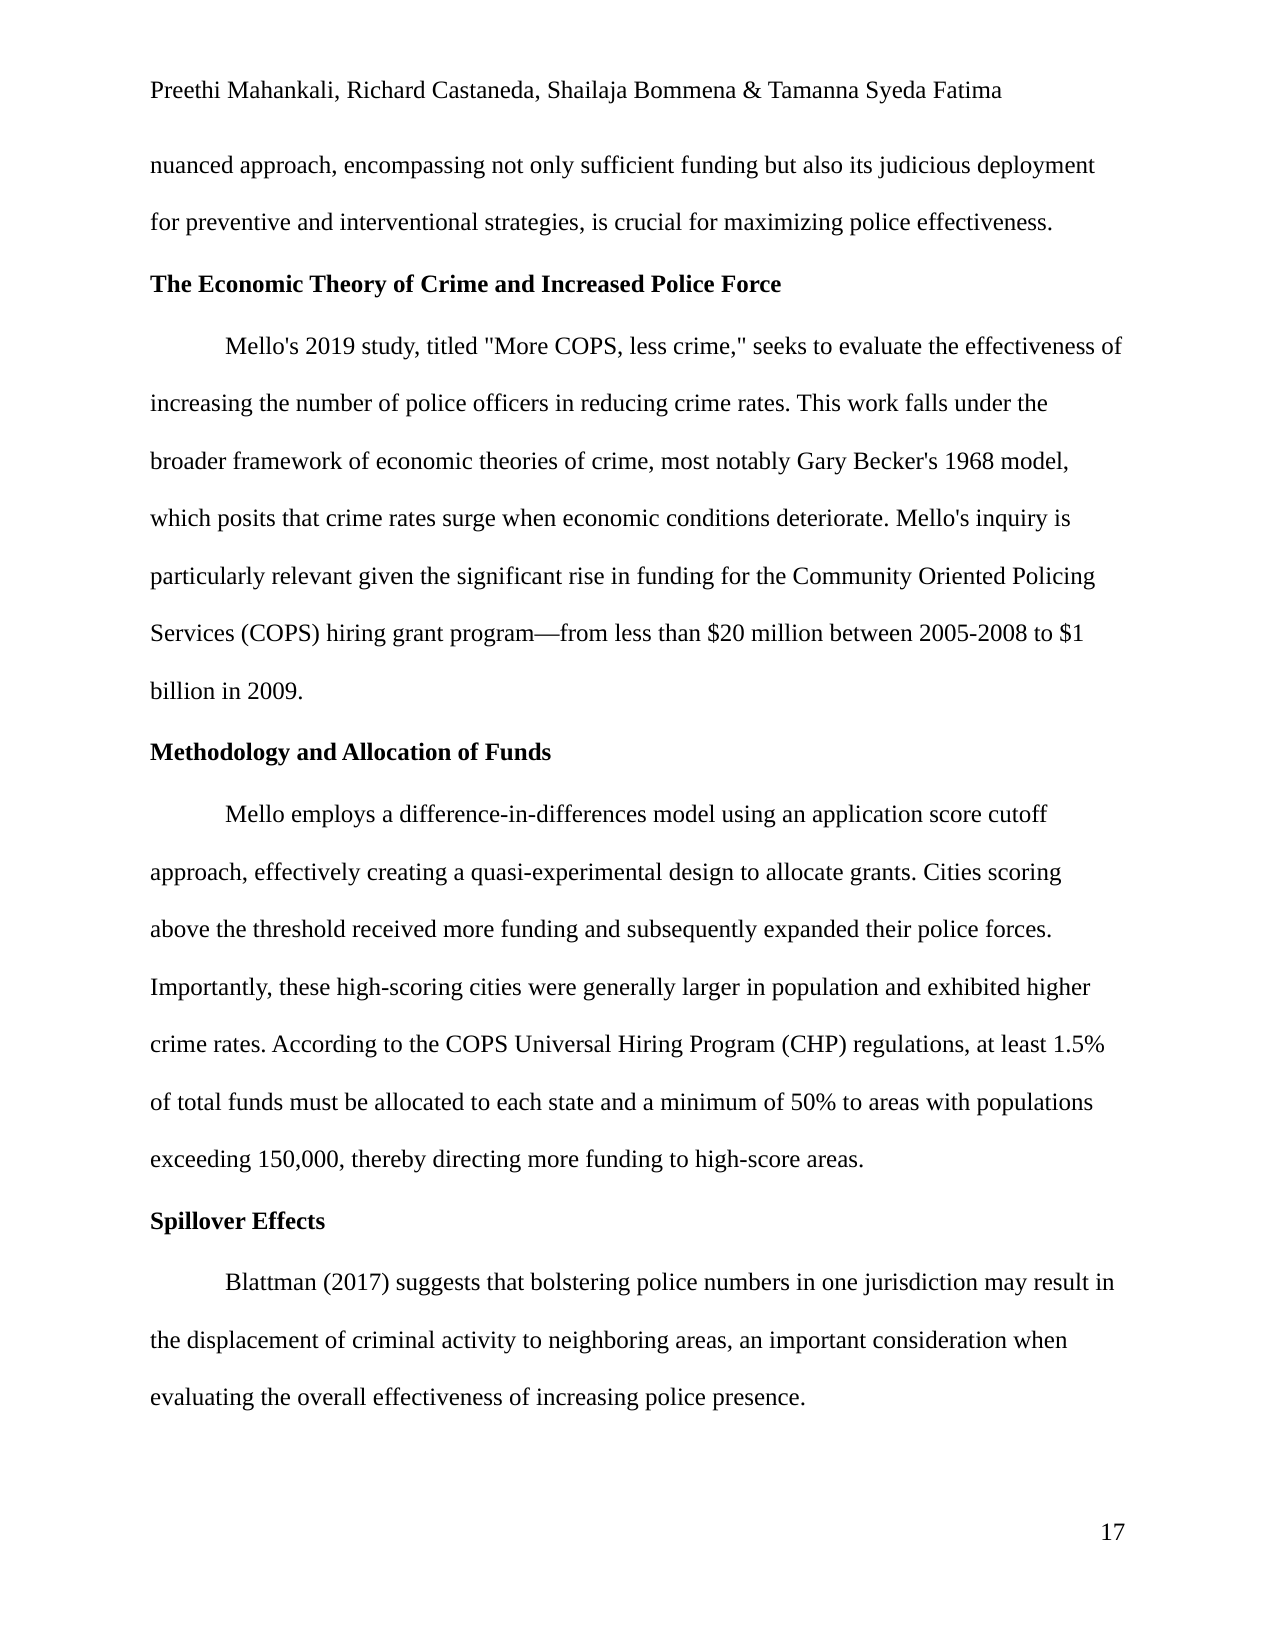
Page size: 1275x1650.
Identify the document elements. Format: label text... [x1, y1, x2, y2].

text Blattman (2017) suggests that bolstering police numbers in one jurisdiction may result in the displacement of criminal activity to neighboring areas, an important consideration when evaluating the overall effectiveness of increasing police presence. [150, 1267, 1125, 1411]
text The Economic Theory of Crime and Increased Police Force [150, 269, 1125, 298]
text Methodology and Allocation of Funds [150, 737, 1125, 766]
text Spillover Effects [150, 1206, 1125, 1234]
text Mello's 2019 study, titled "More COPS, less crime," seeks to evaluate the effectiveness of increasing the number of police officers in reducing crime rates. This work falls under the broader framework of economic theories of crime, most notably Gary Becker's 1968 model, which posits that crime rates surge when economic conditions deteriorate. Mello's inquiry is particularly relevant given the significant rise in funding for the Community Oriented Policing Services (COPS) hiring grant program—from less than $20 million between 2005-2008 to $1 billion in 2009. [150, 331, 1125, 704]
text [150, 150, 1125, 236]
text Mello employs a difference-in-differences model using an application score cutoff approach, effectively creating a quasi-experimental design to allocate grants. Cities scoring above the threshold received more funding and subsequently expanded their police forces. Importantly, these high-scoring cities were generally larger in population and exhibited higher crime rates. According to the COPS Universal Hiring Program (CHP) regulations, at least 1.5% of total funds must be allocated to each state and a minimum of 50% to areas with populations exceeding 150,000, thereby directing more funding to high-score areas. [150, 799, 1125, 1173]
